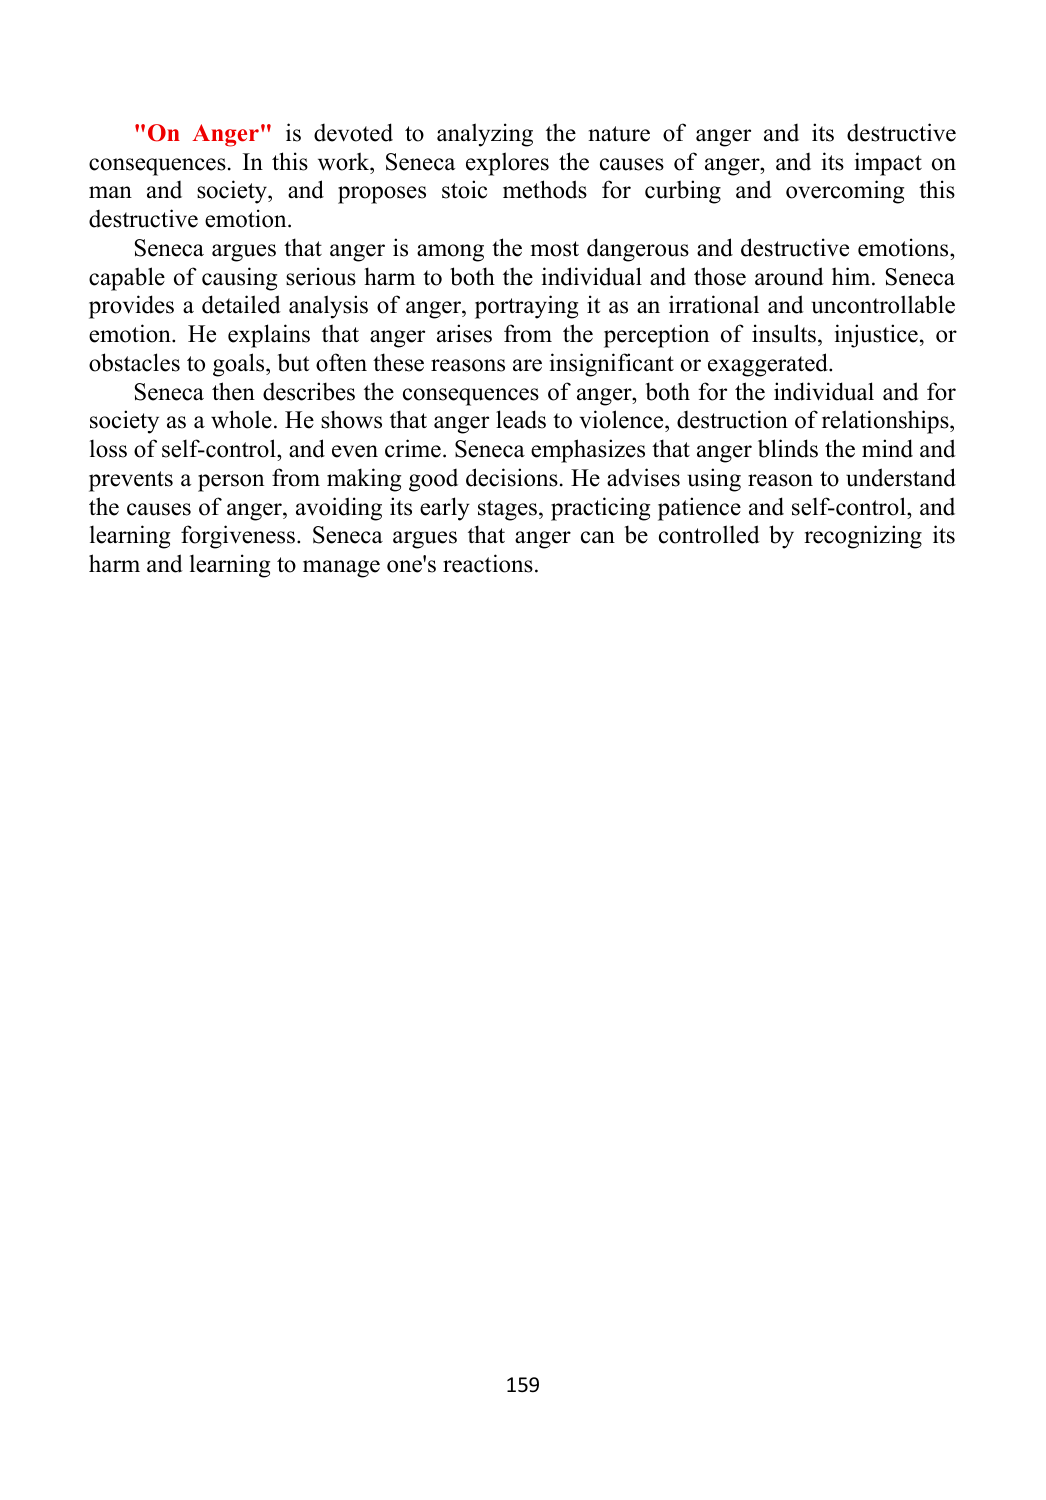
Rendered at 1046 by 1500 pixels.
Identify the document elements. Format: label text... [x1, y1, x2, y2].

text Seneca then describes the consequences of anger, both for the individual and for society as a whole. He shows that anger leads to violence, destruction of relationships, loss of self-control, and even crime. Seneca emphasizes that anger blinds the mind and prevents a person from making good decisions. He advises using reason to understand the causes of anger, avoiding its early stages, practicing patience and self-control, and learning forgiveness. Seneca argues that anger can be controlled by recognizing its harm and learning to manage one's reactions. [89, 377, 957, 578]
text "On Anger" is devoted to analyzing the nature of anger and its destructive consequences. In this work, Seneca explores the causes of anger, and its impact on man and society, and proposes stoic methods for curbing and overcoming this destructive emotion. [89, 118, 957, 233]
text Seneca argues that anger is among the most dangerous and destructive emotions, capable of causing serious harm to both the individual and those around him. Seneca provides a detailed analysis of anger, portraying it as an irrational and uncontrollable emotion. He explains that anger arises from the perception of insults, injustice, or obstacles to goals, but often these reasons are insignificant or exaggerated. [89, 233, 957, 377]
